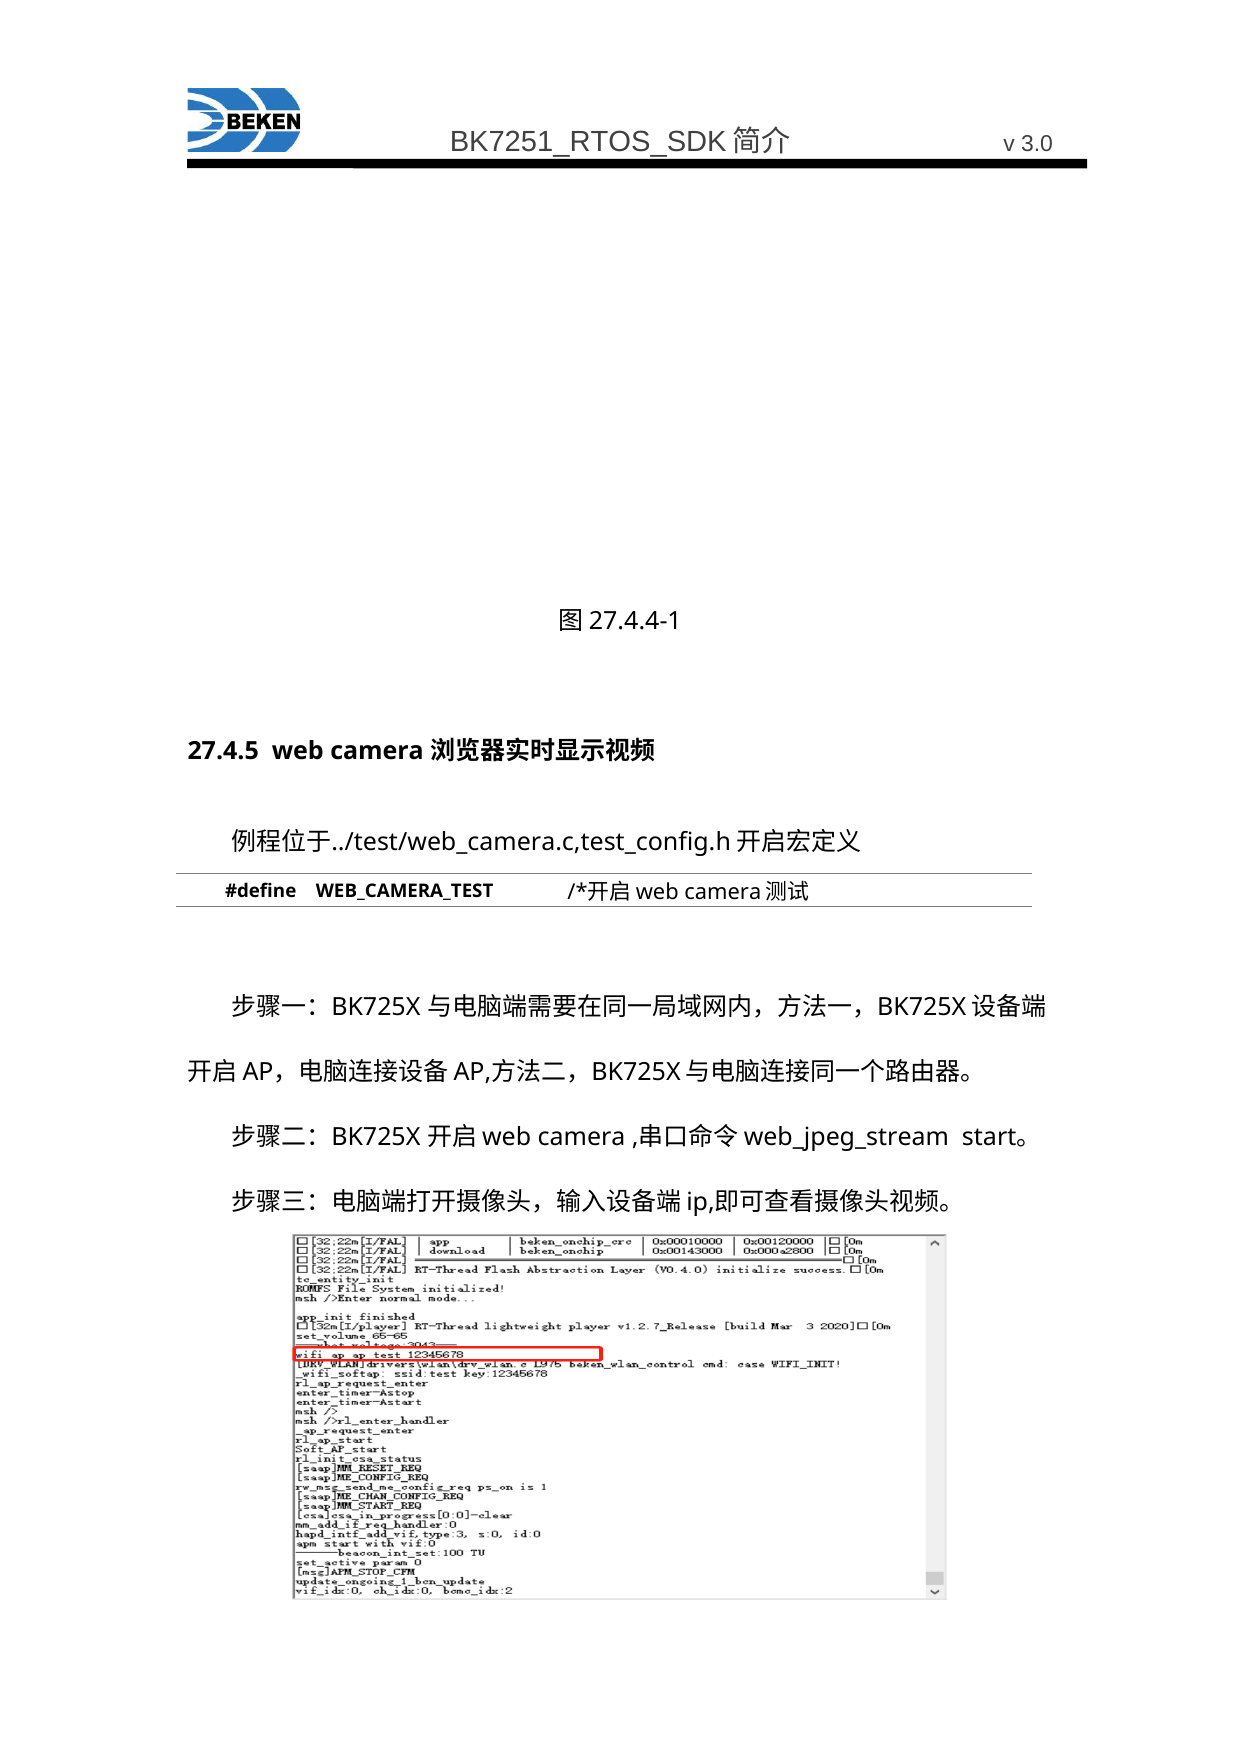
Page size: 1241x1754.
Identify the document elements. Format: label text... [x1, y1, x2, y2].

picture [187, 88, 300, 152]
text 例程位于../test/web_camera.c,test_config.h开启宏定义 [187, 807, 1053, 872]
text 步骤一：BK725X 与电脑端需要在同一局域网内，方法一，BK725X设备端开启AP，电脑连接设备AP,方法二，BK725X与电脑连接同一个路由器。 [187, 972, 1053, 1102]
subtitle 27.4.5 web camera 浏览器实时显示视频 [187, 716, 1053, 781]
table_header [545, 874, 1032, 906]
text 图27.4.4-1 [187, 586, 1053, 651]
picture [292, 1234, 947, 1600]
text 步骤二：BK725X 开启web camera ,串口命令web_jpeg_stream start。 [187, 1102, 1053, 1167]
text 步骤三：电脑端打开摄像头，输入设备端ip,即可查看摄像头视频。 [187, 1167, 1053, 1232]
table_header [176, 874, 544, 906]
